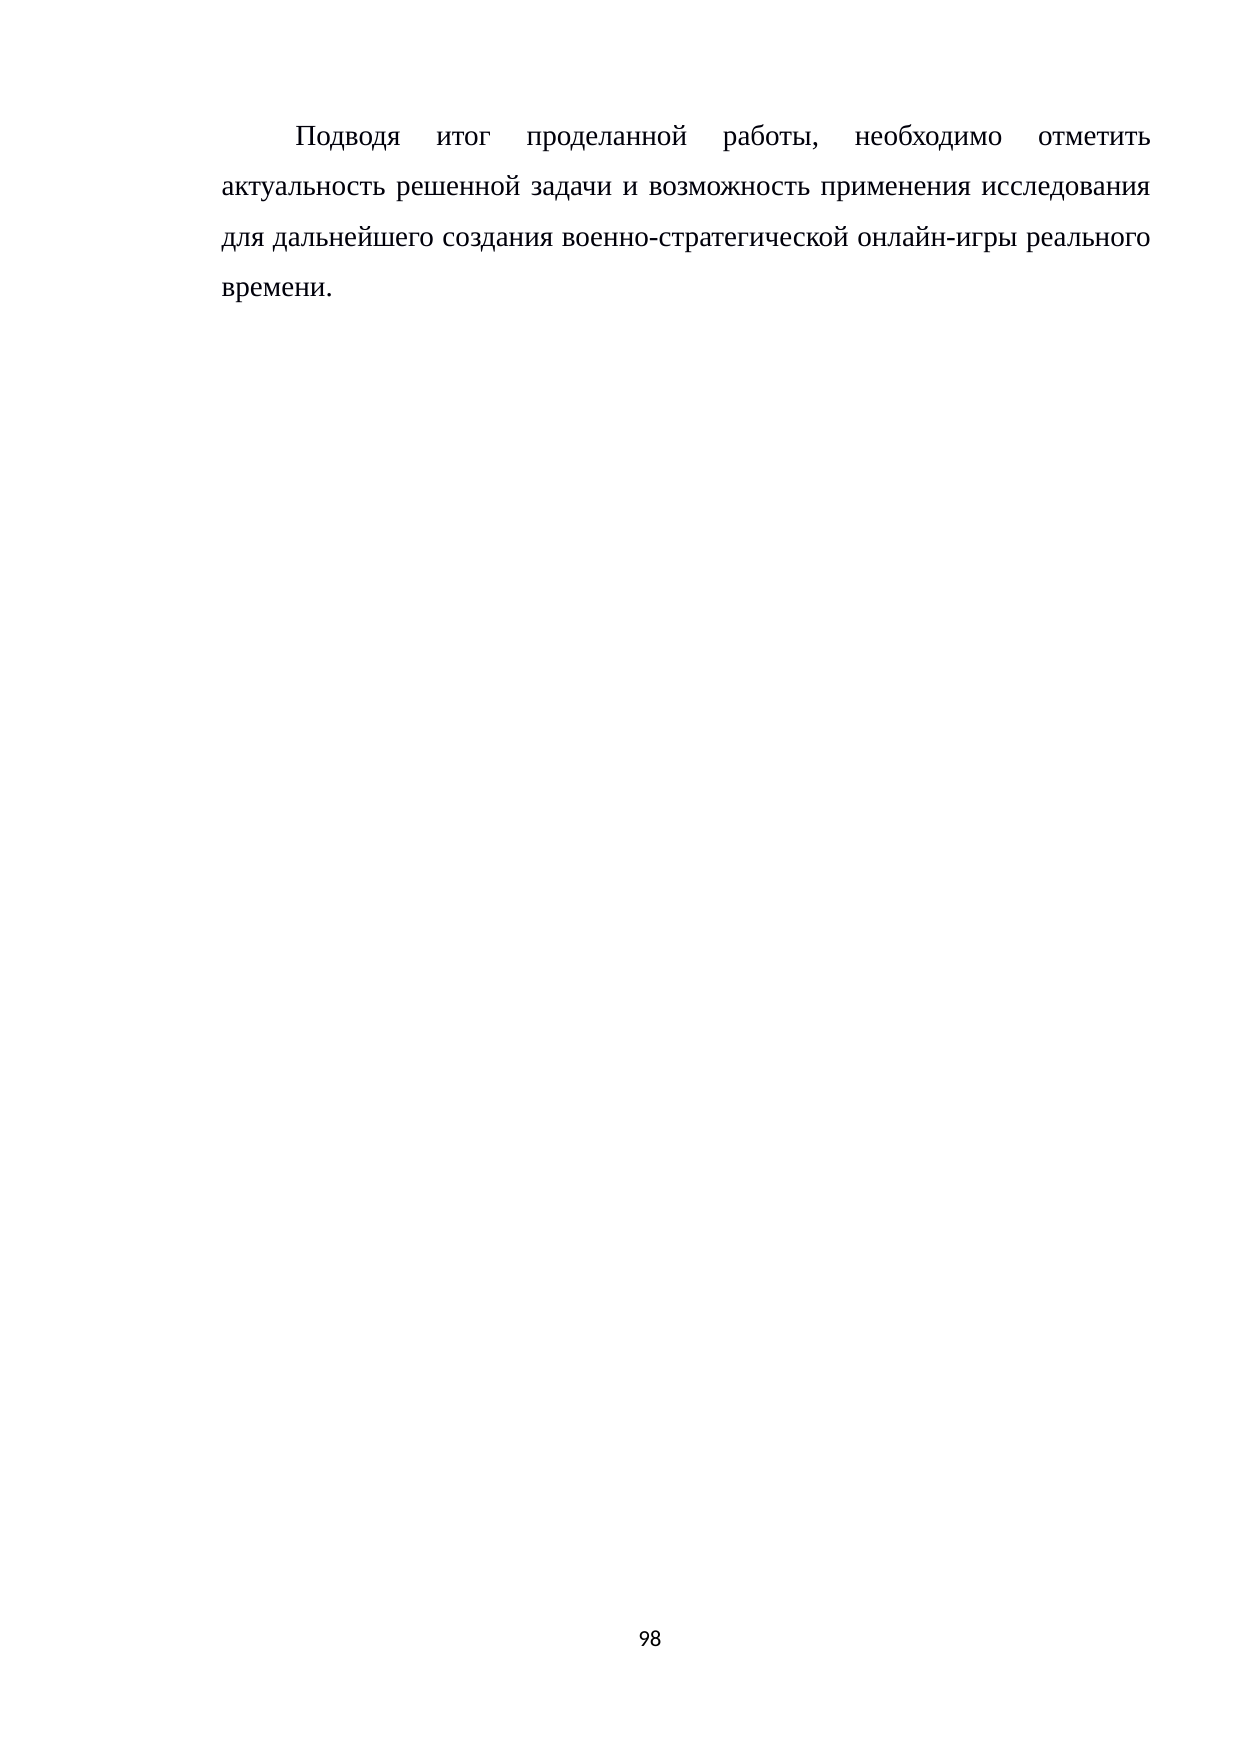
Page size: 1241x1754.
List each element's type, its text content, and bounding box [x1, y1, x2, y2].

text Подводя итог проделанной работы, необходимо отметить актуальность решенной задачи и возможность применения исследования для дальнейшего создания военно-стратегической онлайн-игры реального времени. [221, 118, 1152, 303]
